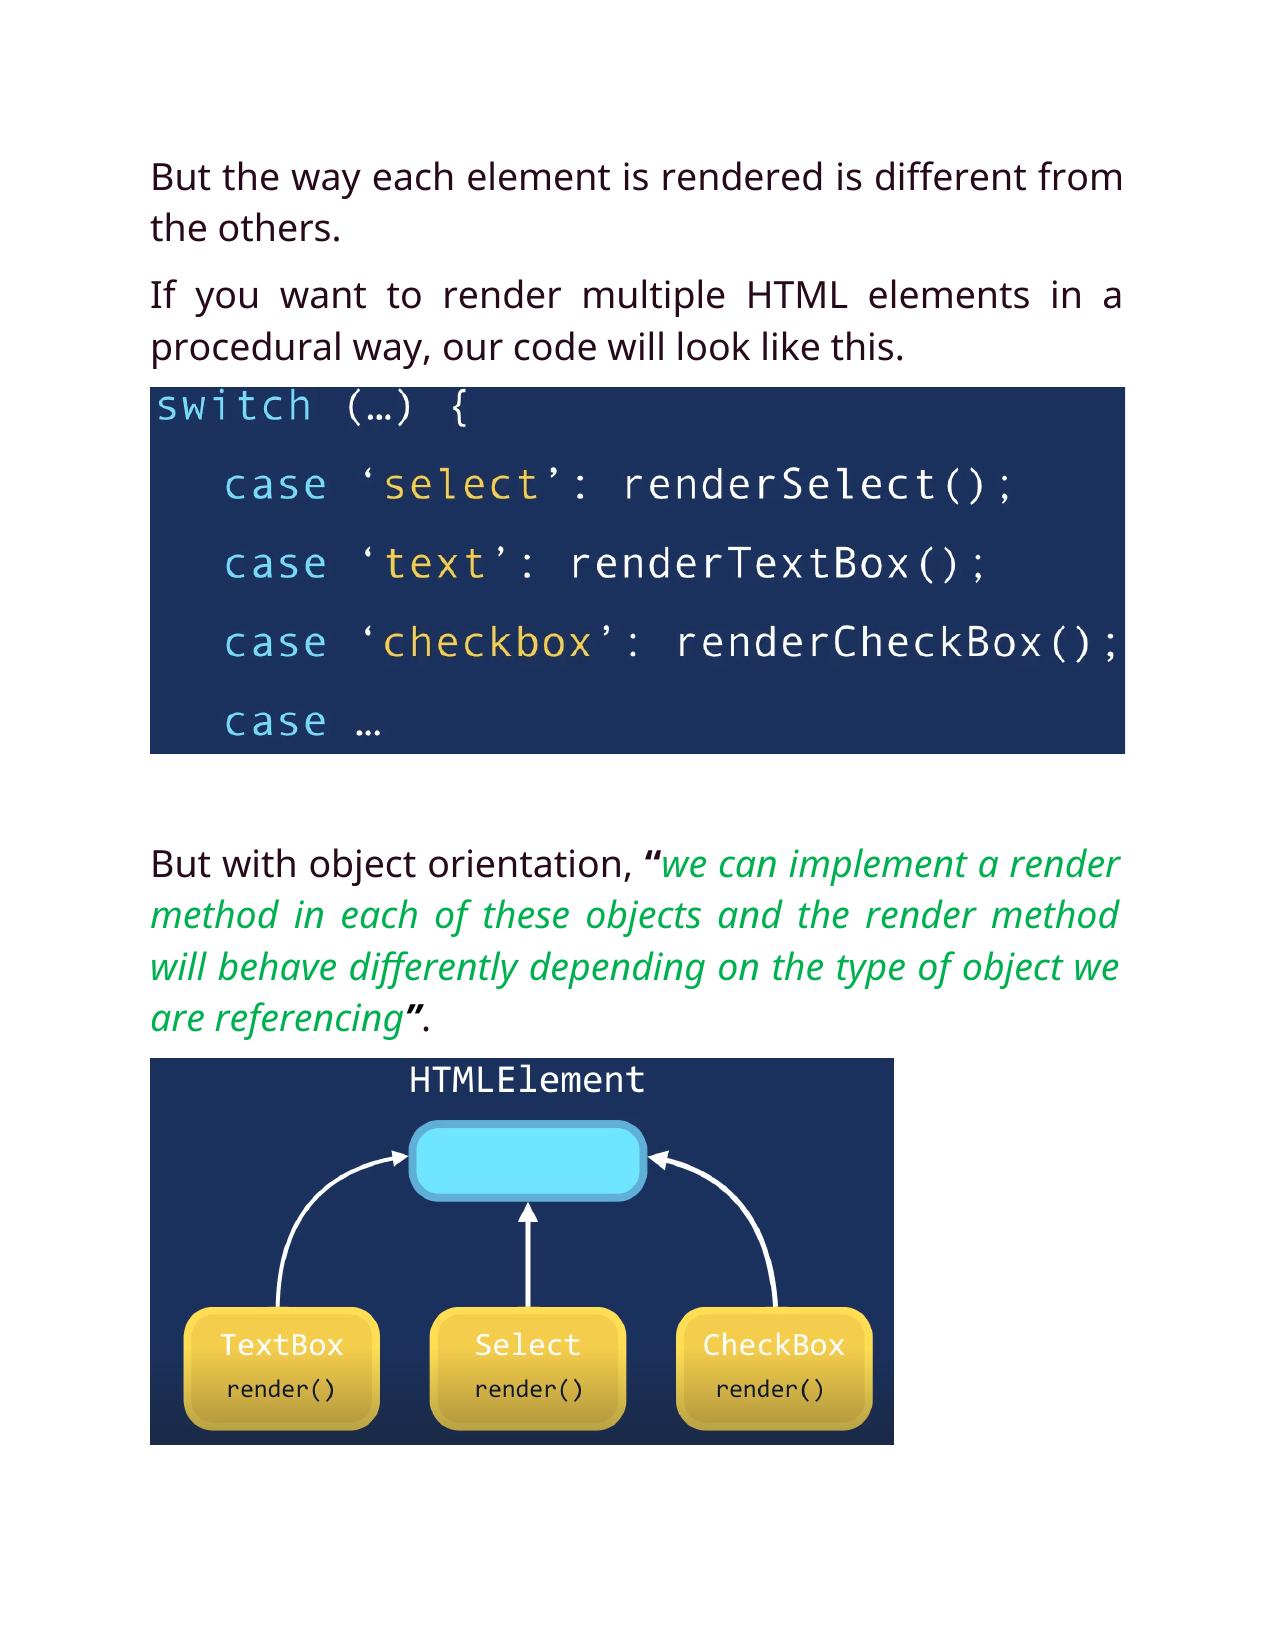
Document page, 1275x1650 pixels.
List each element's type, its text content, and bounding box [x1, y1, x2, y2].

picture [150, 1058, 894, 1445]
text But with object orientation, “we can implement a render method in each of these objects and the render method will behave differently depending on the type of object we are referencing”. [150, 838, 1125, 1042]
text But the way each element is rendered is different from the others. [150, 150, 1125, 252]
text If you want to render multiple HTML elements in a procedural way, our code will look like this. [150, 269, 1125, 371]
picture [150, 387, 1125, 754]
